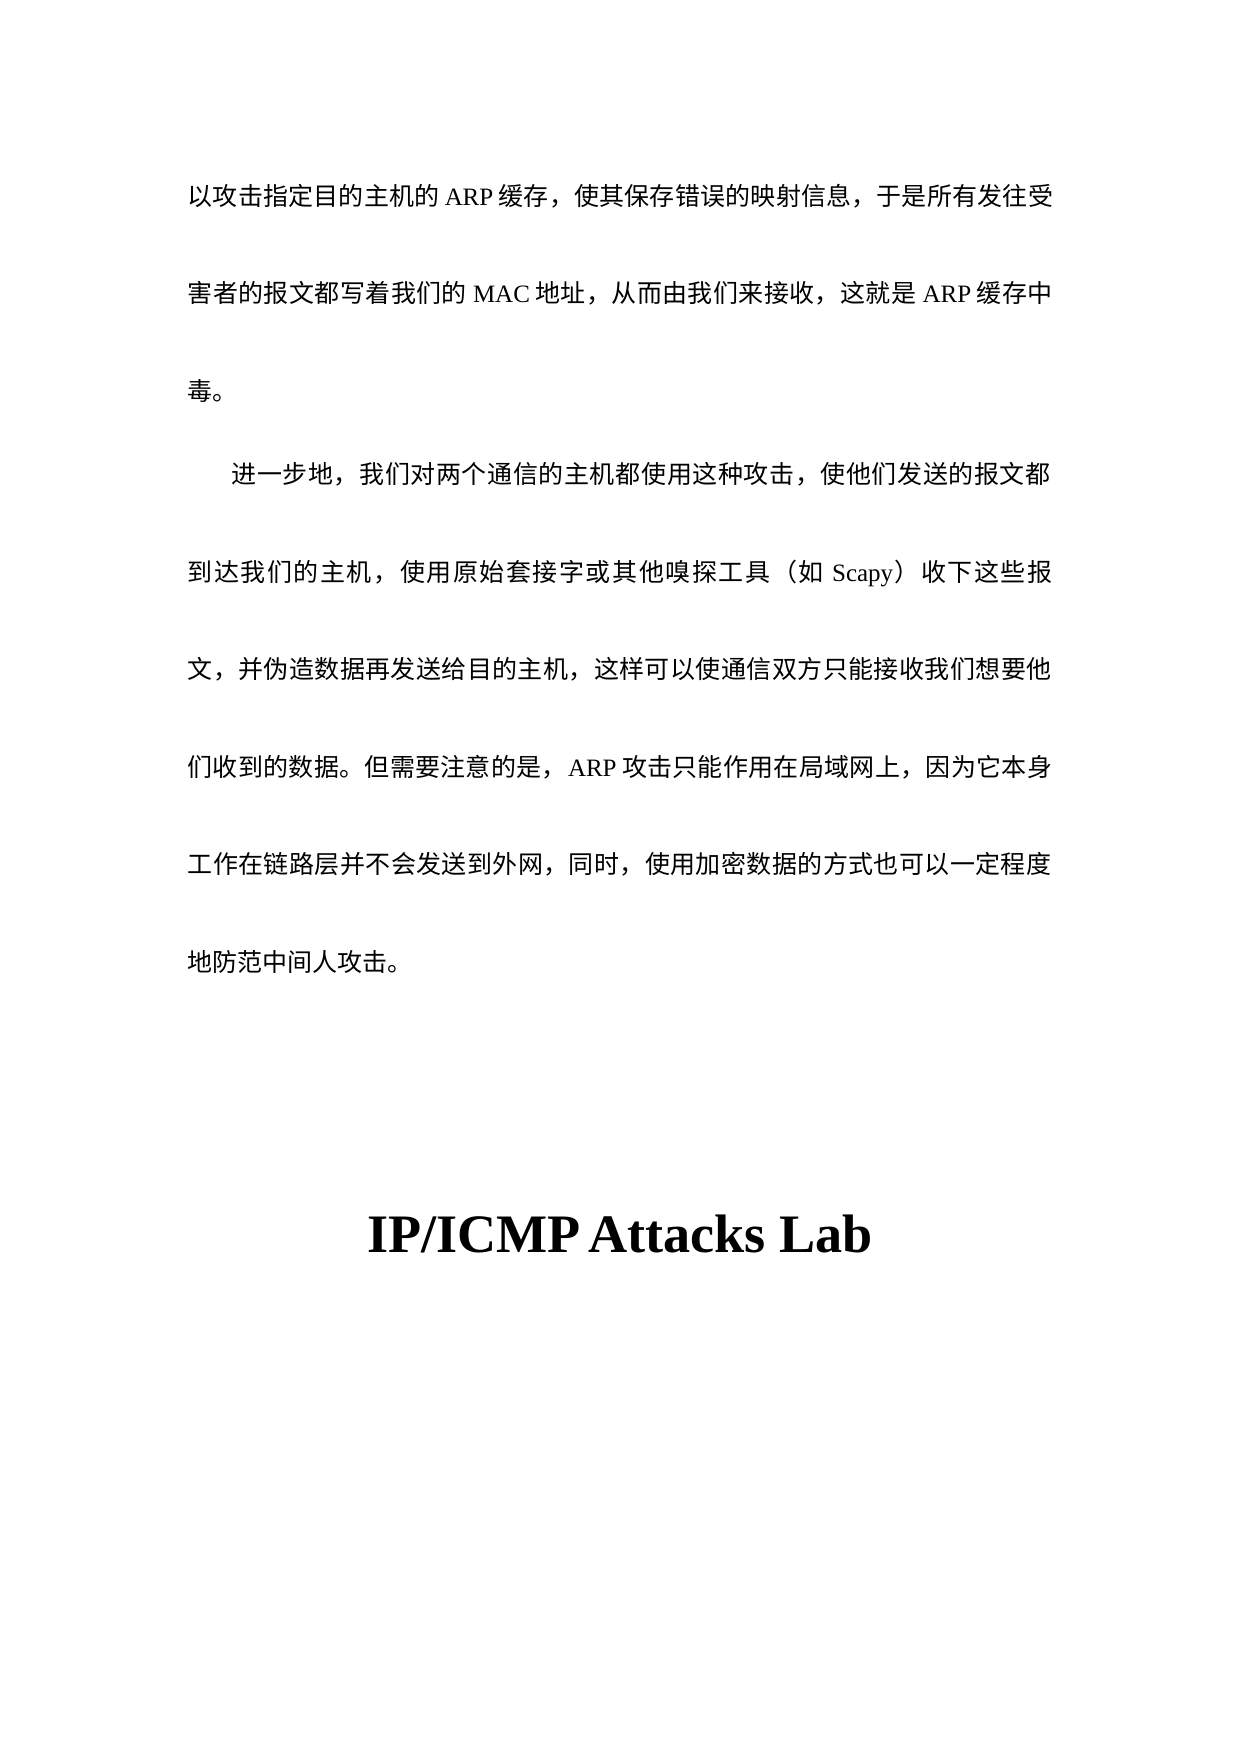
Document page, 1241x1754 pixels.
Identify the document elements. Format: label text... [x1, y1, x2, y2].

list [187, 162, 1053, 422]
list 进一步地，我们对两个通信的主机都使用这种攻击，使他们发送的报文都到达我们的主机，使用原始套接字或其他嗅探工具（如Scapy）收下这些报文，并伪造数据再发送给目的主机，这样可以使通信双方只能接收我们想要他们收到的数据。但需要注意的是，ARP攻击只能作用在局域网上，因为它本身工作在链路层并不会发送到外网，同时，使用加密数据的方式也可以一定程度地防范中间人攻击。 [187, 440, 1053, 993]
list IP/ICMP Attacks Lab [187, 1200, 1053, 1265]
